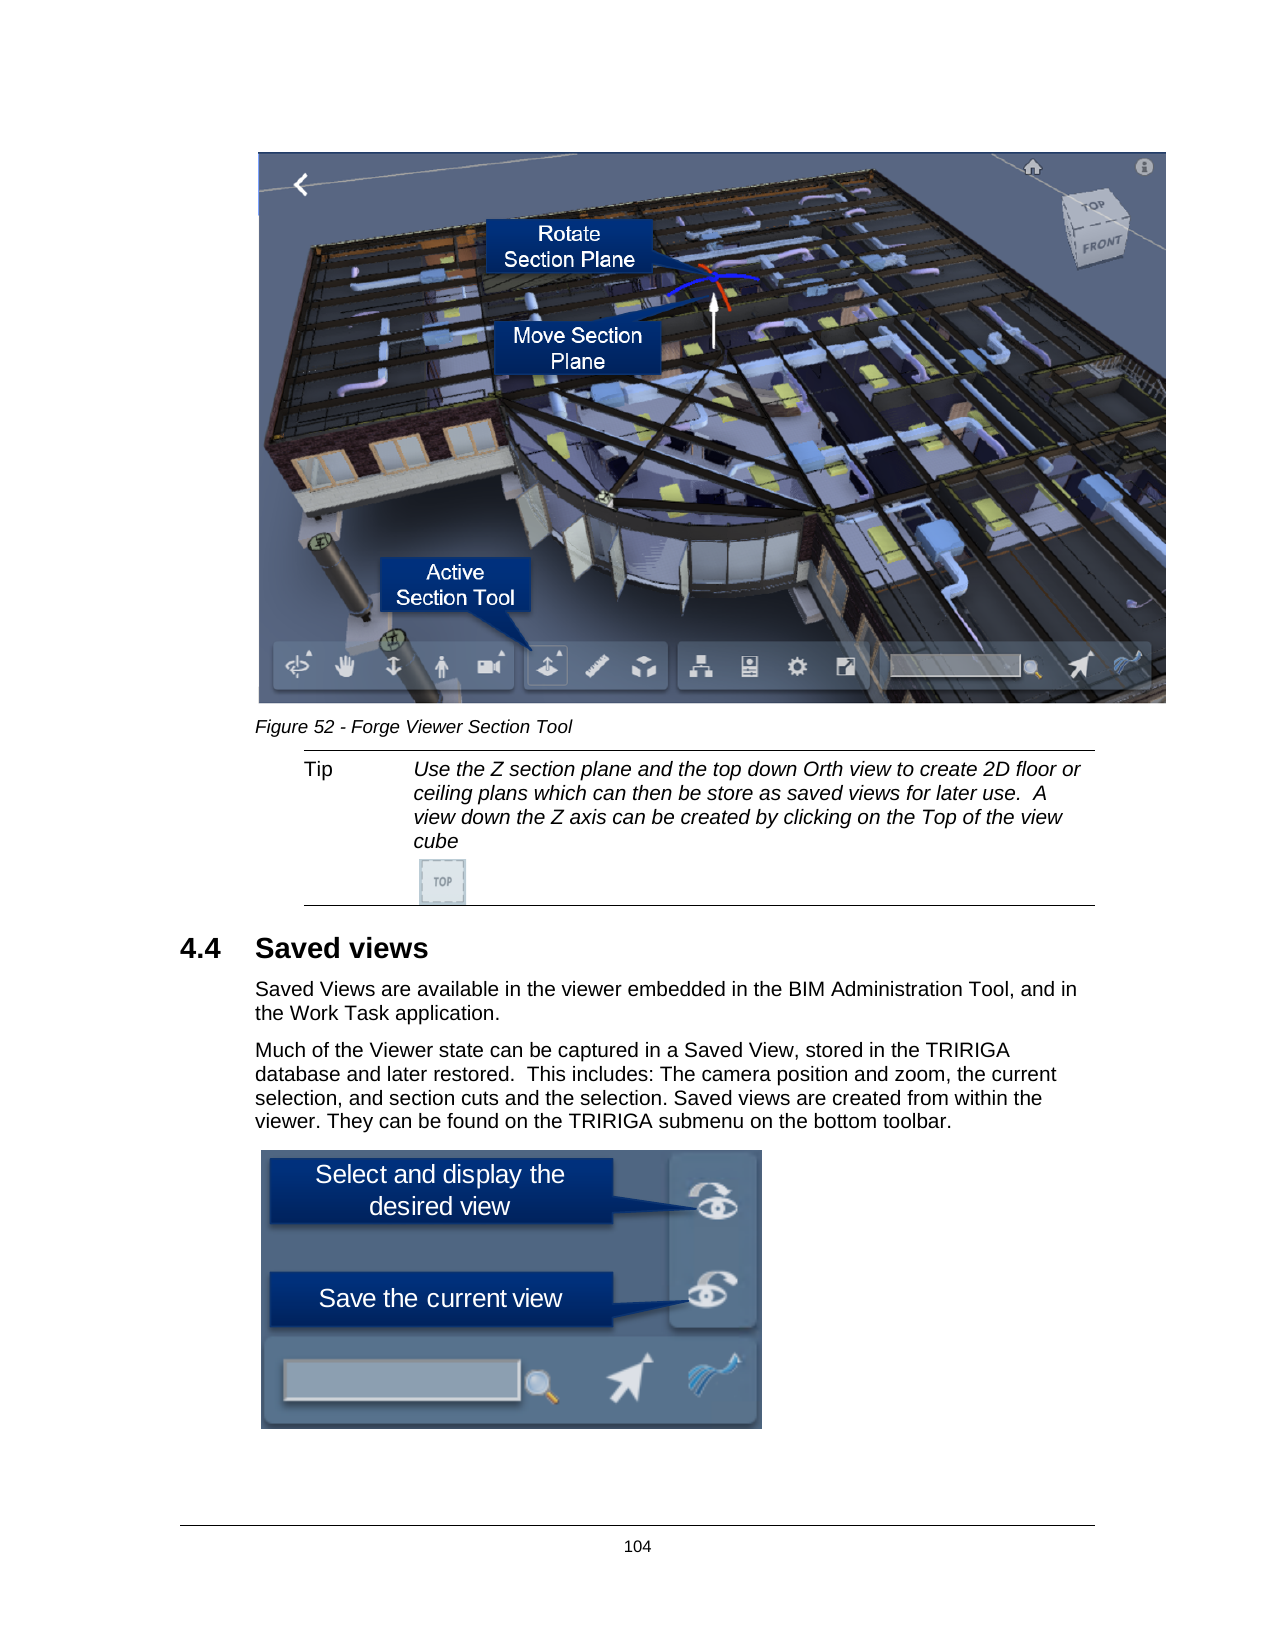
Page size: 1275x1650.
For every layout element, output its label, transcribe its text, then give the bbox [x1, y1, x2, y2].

text Much of the Viewer state can be captured in a Saved View, stored in the TRIRIGA database and later restored. This includes: The camera position and zoom, the current selection, and section cuts and the selection. Saved views are created from within the viewer. They can be found on the TRIRIGA submenu on the bottom toolbar. [255, 1037, 1095, 1133]
picture [419, 859, 467, 905]
text Figure 52 - Forge Viewer Section Tool [255, 716, 1095, 737]
table_header Tip [304, 751, 413, 905]
text Saved Views are available in the viewer embedded in the BIM Administration Tool, and in the Work Task application. [255, 977, 1095, 1025]
table_header Use the Z section plane and the top down Orth view to create 2D floor or ceiling plans which can then be store as saved views for later use. A view down the Z axis can be created by clicking on the Top of the view cube [413, 751, 1095, 905]
subtitle Saved views [180, 931, 1095, 964]
picture [255, 150, 1170, 704]
